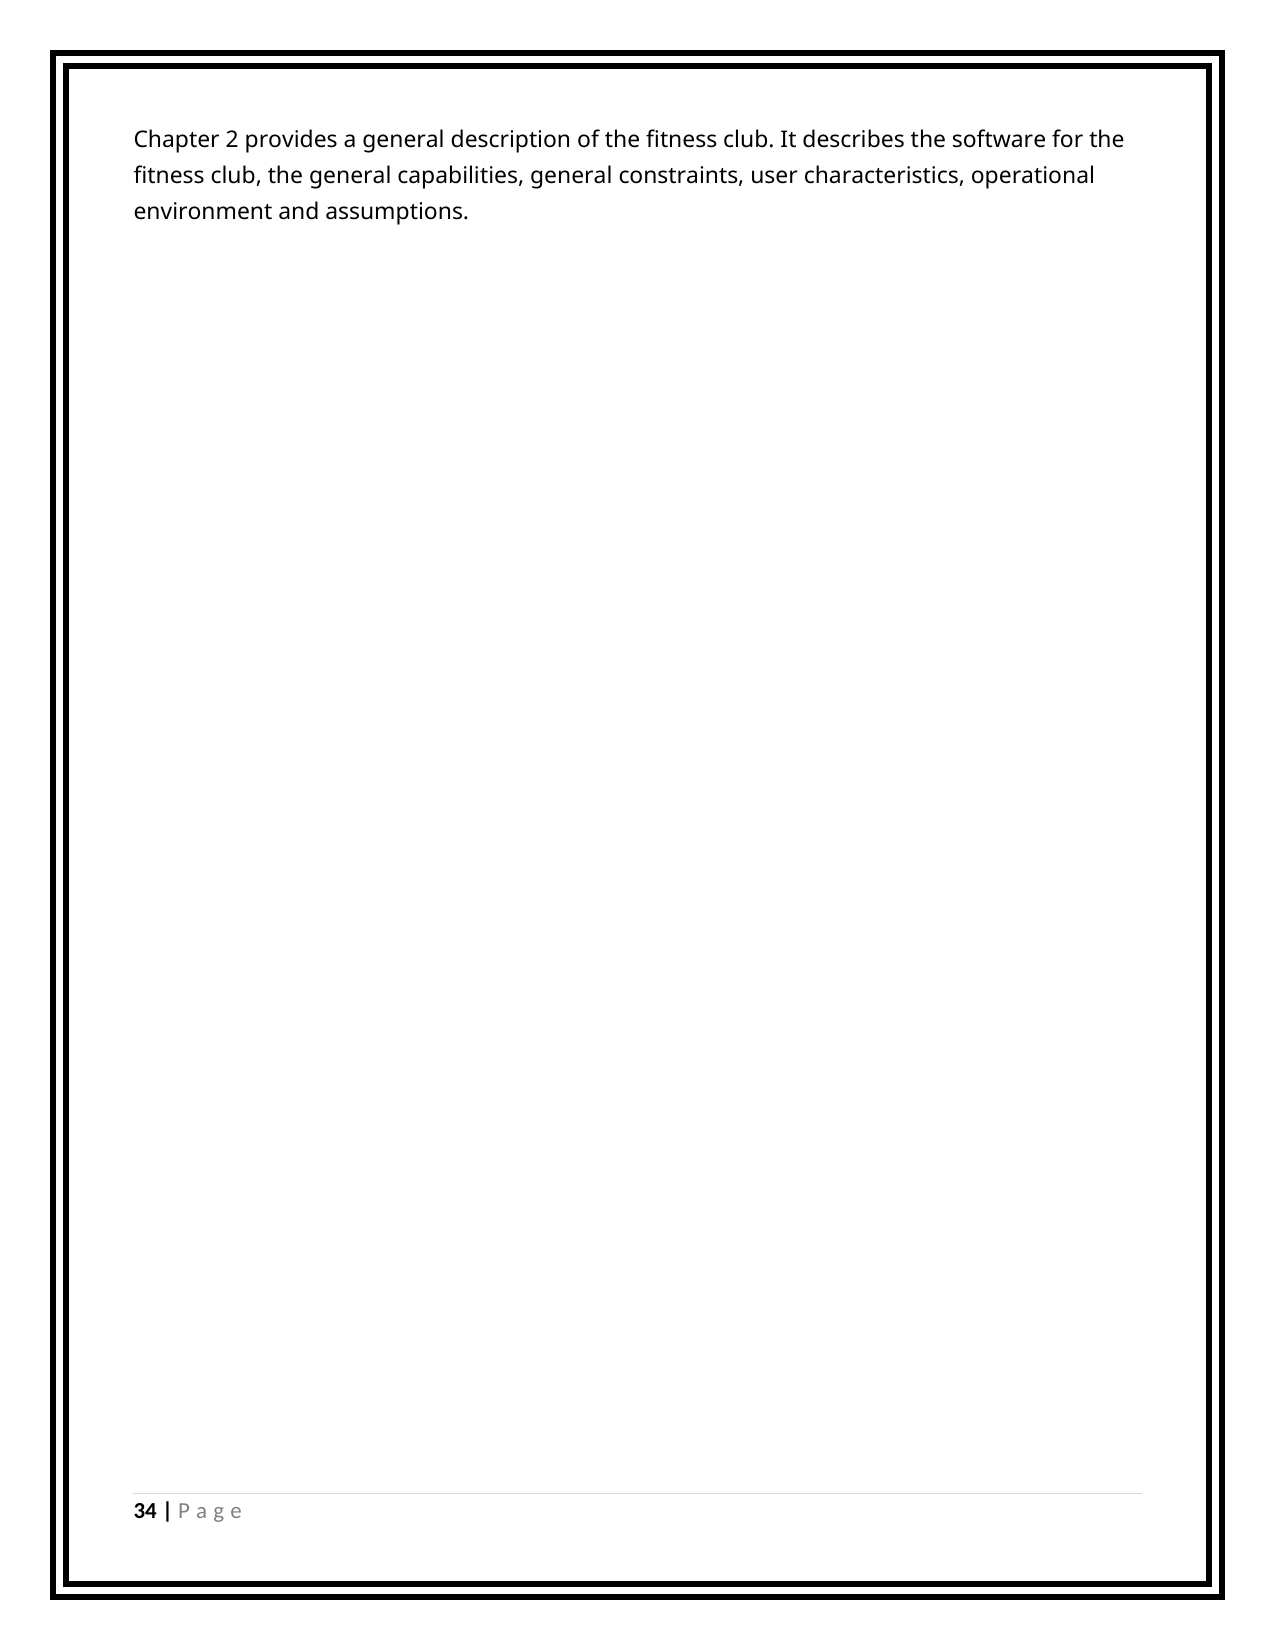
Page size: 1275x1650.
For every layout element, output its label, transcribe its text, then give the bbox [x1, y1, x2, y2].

text Chapter 2 provides a general description of the fitness club. It describes the software for the fitness club, the general capabilities, general constraints, user characteristics, operational environment and assumptions. [133, 123, 1142, 226]
